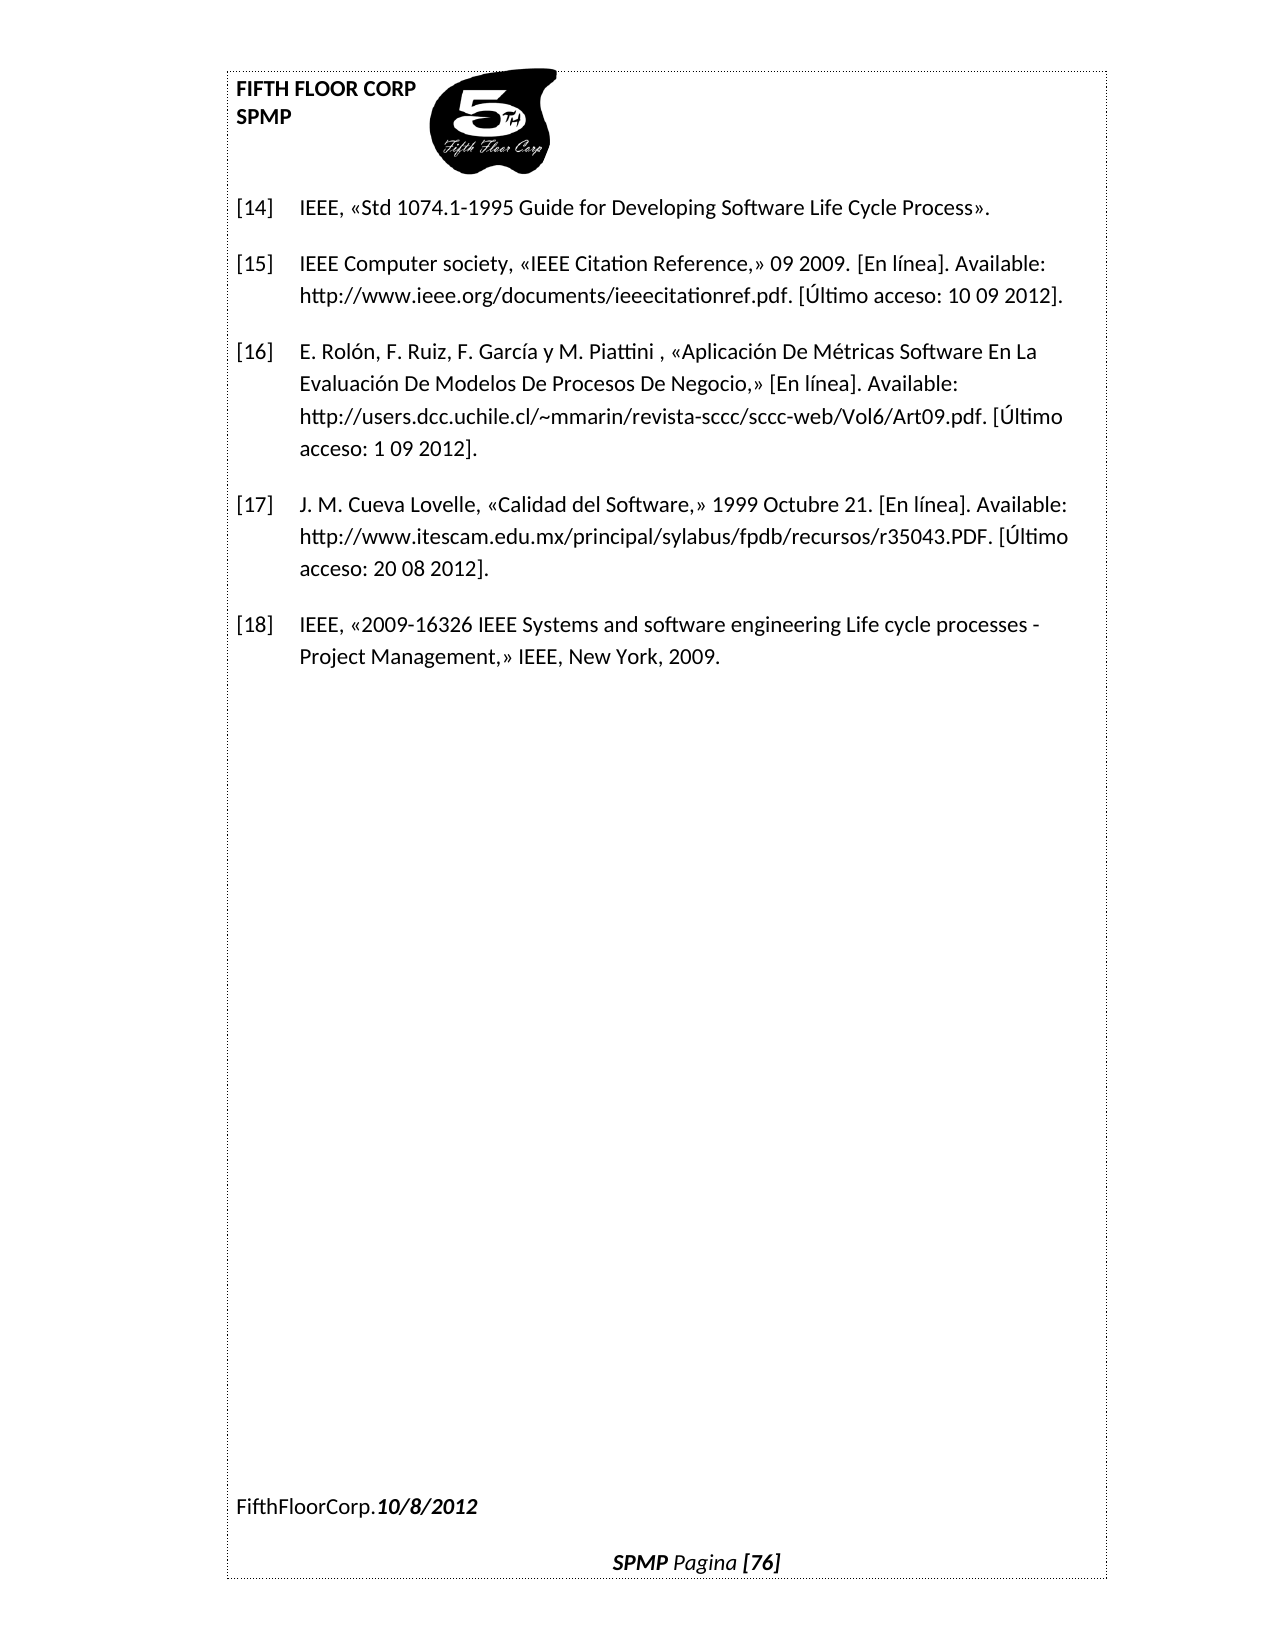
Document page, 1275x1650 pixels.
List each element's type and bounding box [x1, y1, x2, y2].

picture [423, 60, 558, 178]
